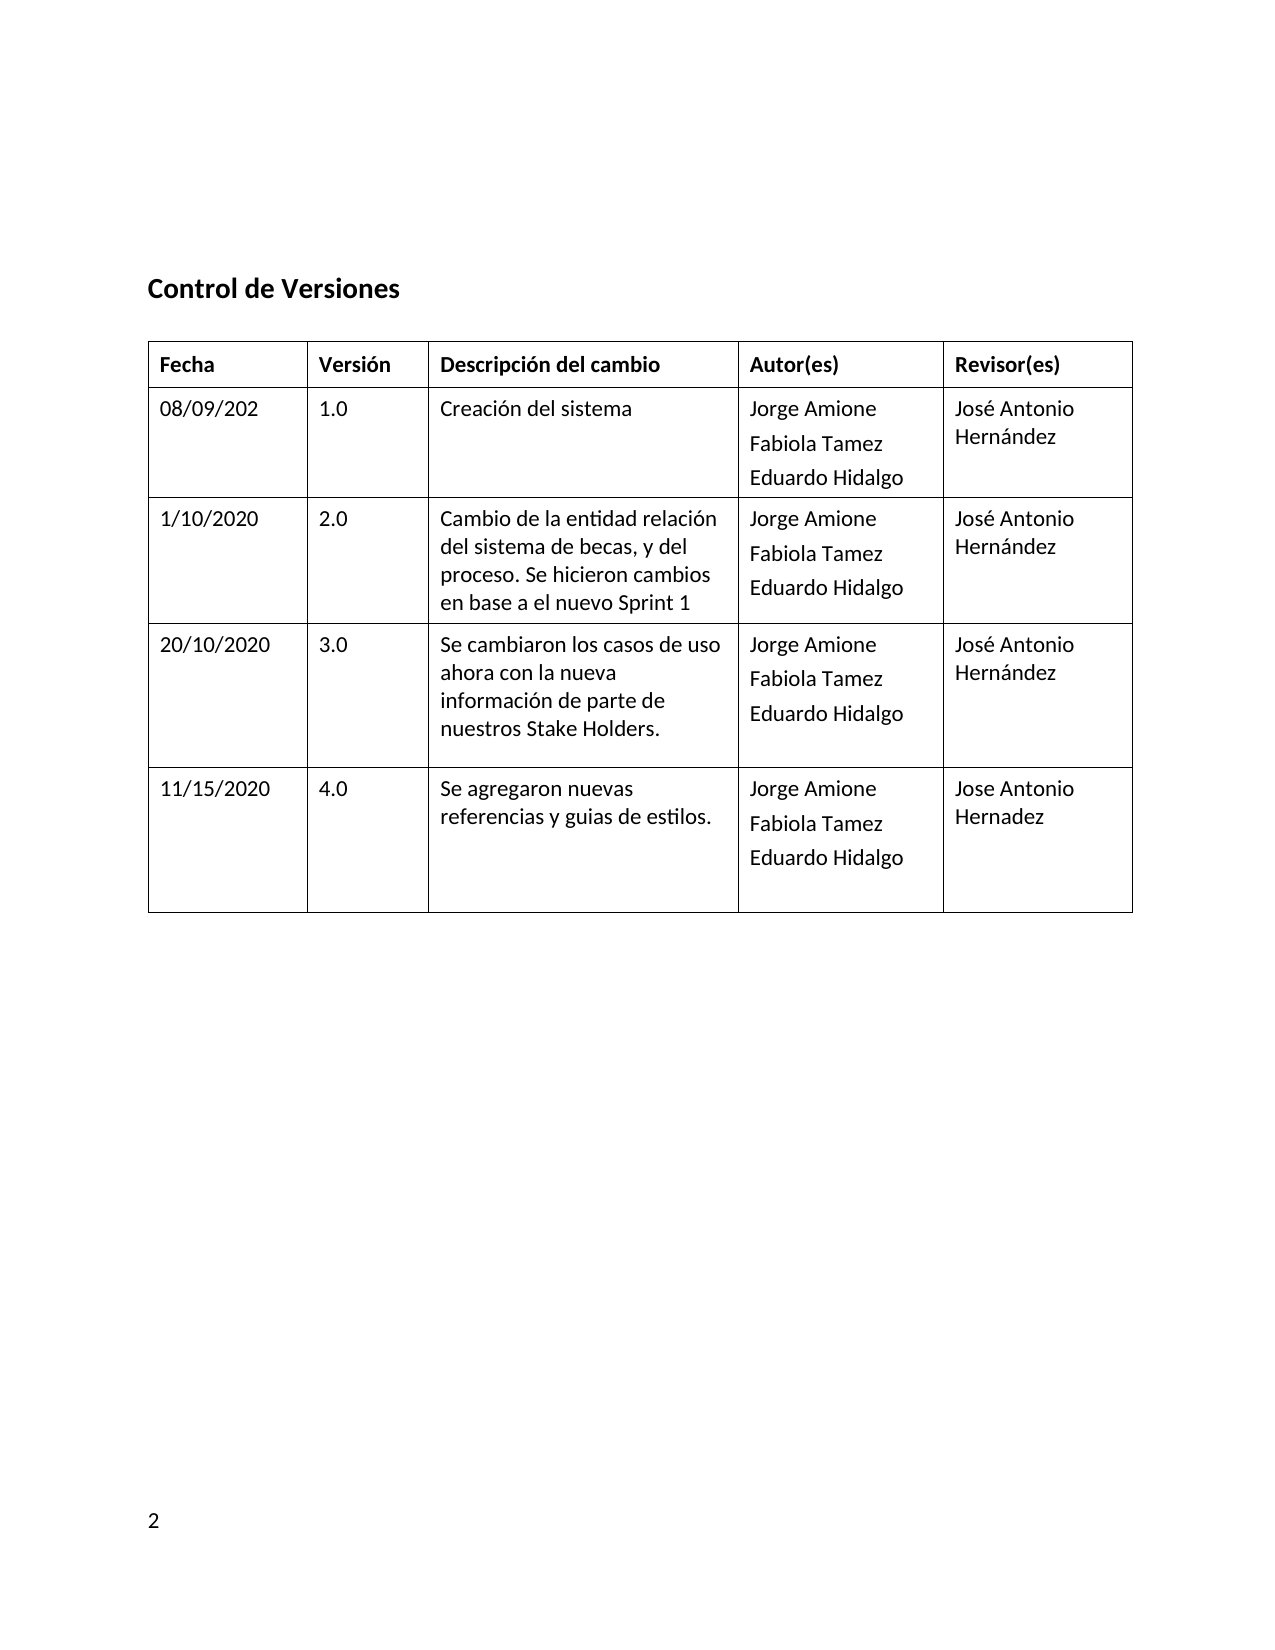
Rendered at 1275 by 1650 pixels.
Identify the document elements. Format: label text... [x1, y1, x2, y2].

table_cell 08/09/202 [149, 388, 307, 497]
table_cell 11/15/2020 [149, 768, 307, 912]
table_cell Jorge Amione Fabiola Tamez Eduardo Hidalgo [739, 498, 943, 623]
table_cell Se agregaron nuevas referencias y guias de estilos. [429, 768, 738, 912]
table_cell 1.0 [308, 388, 428, 497]
table_cell Jorge Amione Fabiola Tamez Eduardo Hidalgo [739, 624, 943, 767]
table_cell Cambio de la entidad relación del sistema de becas, y del proceso. Se hicieron cambios en base a el nuevo Sprint 1 [429, 498, 738, 623]
table_cell 3.0 [308, 624, 428, 767]
table_cell 2.0 [308, 498, 428, 623]
table_header Revisor(es) [944, 342, 1132, 387]
table_cell 1/10/2020 [149, 498, 307, 623]
text Control de Versiones [148, 270, 1127, 306]
table_cell Creación del sistema [429, 388, 738, 497]
table_cell José Antonio Hernández [944, 624, 1132, 767]
table_cell José Antonio Hernández [944, 388, 1132, 497]
table_cell José Antonio Hernández [944, 498, 1132, 623]
table_header Versión [308, 342, 428, 387]
table_header Autor(es) [739, 342, 943, 387]
table_cell Jorge Amione Fabiola Tamez Eduardo Hidalgo [739, 388, 943, 497]
table_cell 4.0 [308, 768, 428, 912]
table_cell 20/10/2020 [149, 624, 307, 767]
table_header Fecha [149, 342, 307, 387]
table_cell Jorge Amione Fabiola Tamez Eduardo Hidalgo [739, 768, 943, 912]
table_cell Jose Antonio Hernadez [944, 768, 1132, 912]
table_cell Se cambiaron los casos de uso ahora con la nueva información de parte de nuestros Stake Holders. [429, 624, 738, 767]
table_header Descripción del cambio [429, 342, 738, 387]
